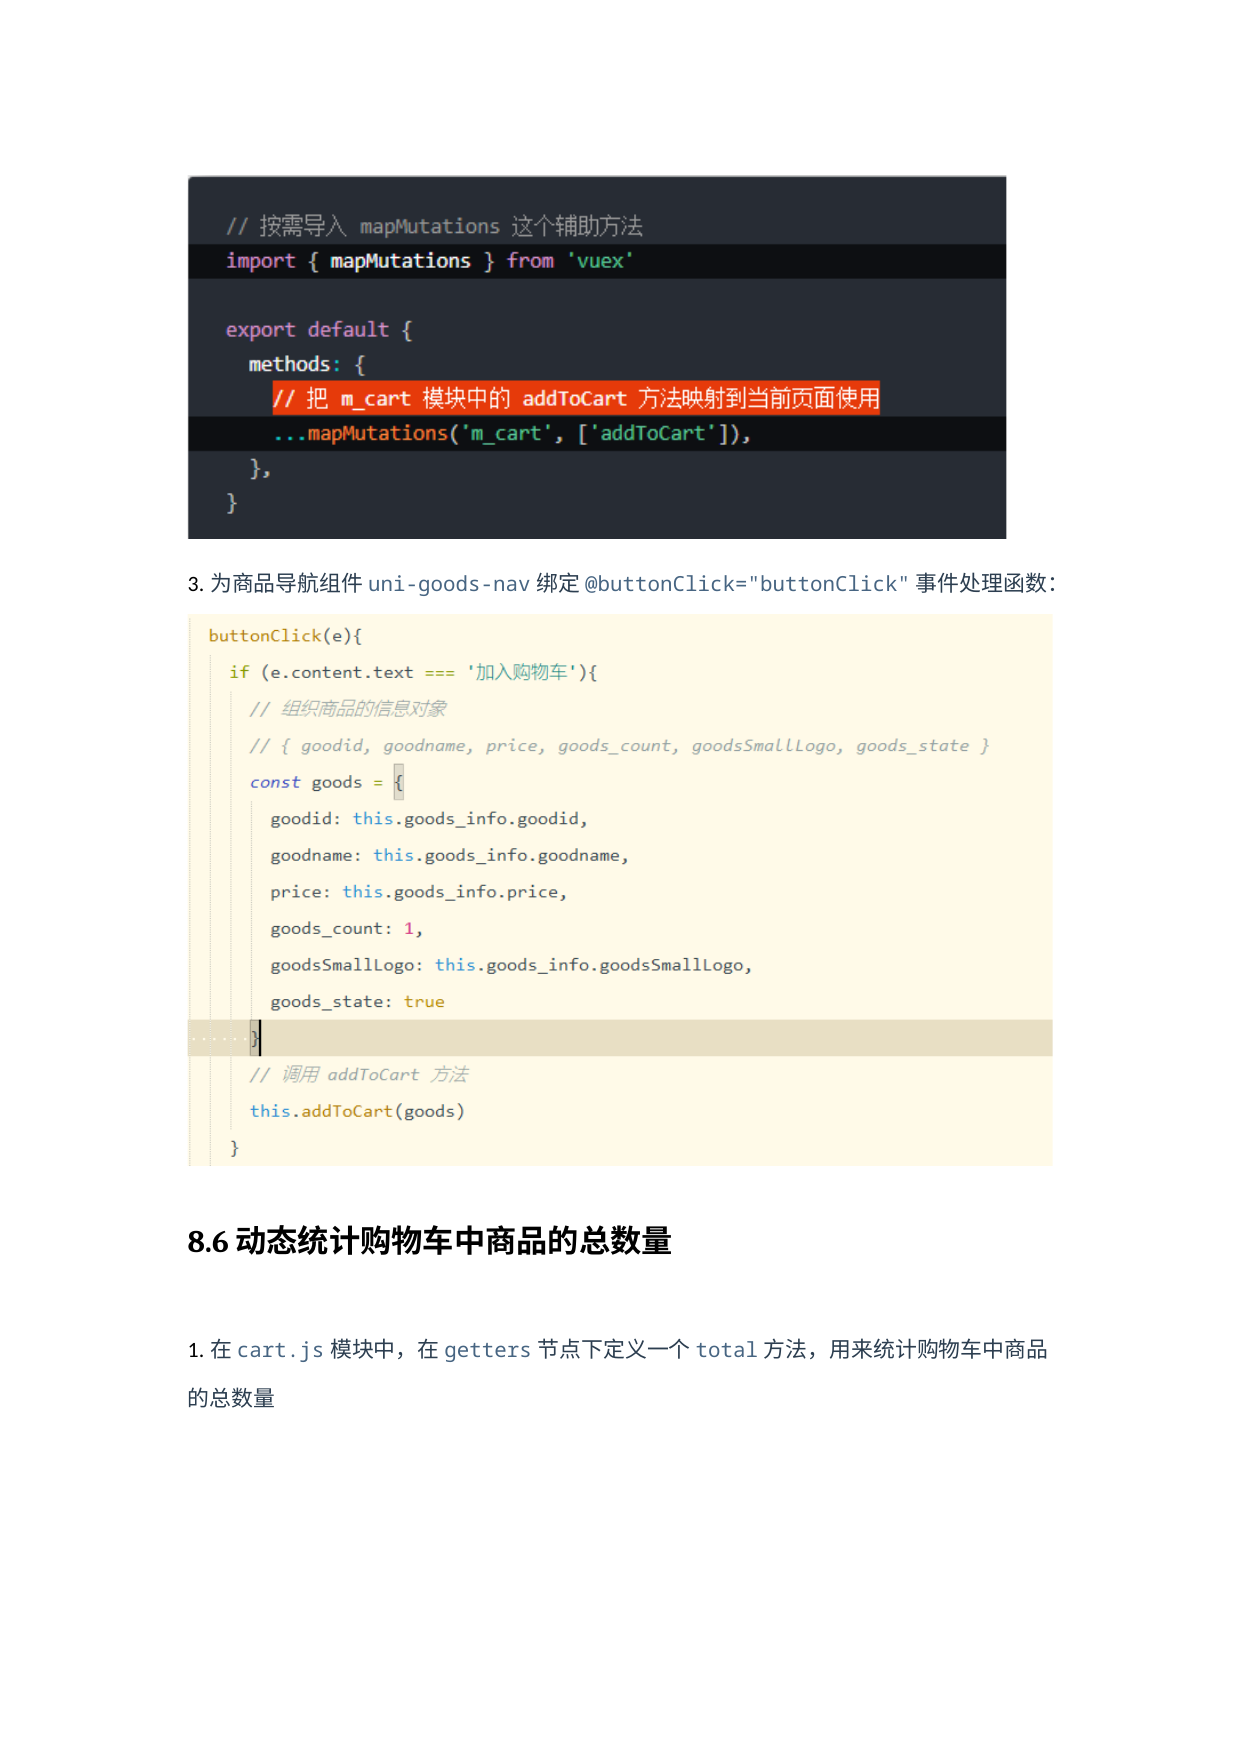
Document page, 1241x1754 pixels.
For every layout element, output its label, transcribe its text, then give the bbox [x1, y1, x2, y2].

subtitle 8.6动态统计购物车中商品的总数量 [187, 1207, 1053, 1272]
text 3. 为商品导航组件 uni-goods-nav 绑定 @buttonClick="buttonClick" 事件处理函数： [187, 565, 1053, 598]
picture [187, 614, 1053, 1166]
picture [187, 175, 1007, 539]
text 1. 在 cart.js 模块中，在 getters 节点下定义一个 total 方法，用来统计购物车中商品的总数量 [187, 1332, 1053, 1413]
